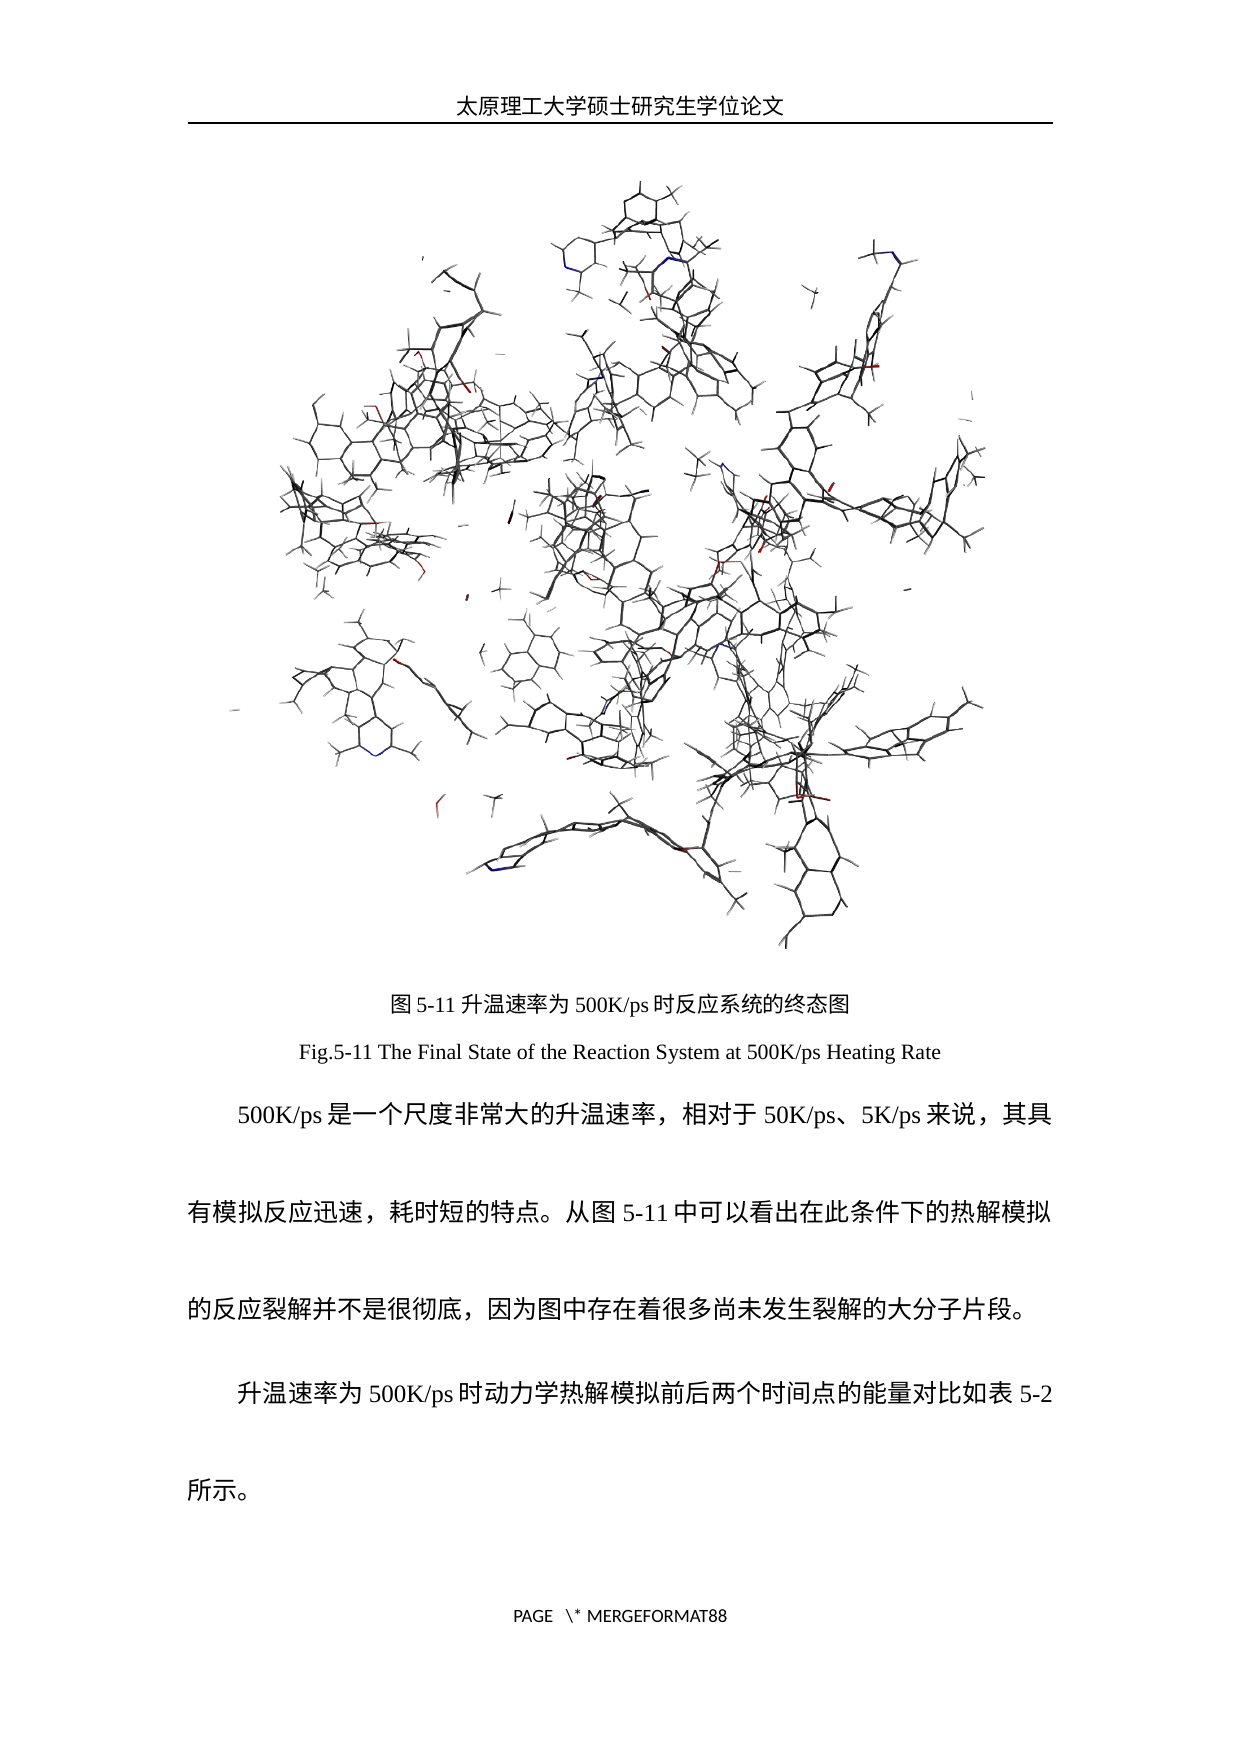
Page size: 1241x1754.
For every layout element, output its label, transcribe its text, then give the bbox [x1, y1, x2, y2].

text 升温速率为500K/ps时动力学热解模拟前后两个时间点的能量对比如表5-2所示。 [187, 1359, 1053, 1521]
picture [187, 161, 1049, 962]
text 图5-11 升温速率为500K/ps时反应系统的终态图 [187, 987, 1053, 1019]
text Fig.5-11 The Final State of the Reaction System at 500K/ps Heating Rate [187, 1035, 1053, 1068]
text 500K/ps是一个尺度非常大的升温速率，相对于50K/ps、5K/ps来说，其具有模拟反应迅速，耗时短的特点。从图5-11中可以看出在此条件下的热解模拟的反应裂解并不是很彻底，因为图中存在着很多尚未发生裂解的大分子片段。 [187, 1081, 1053, 1341]
